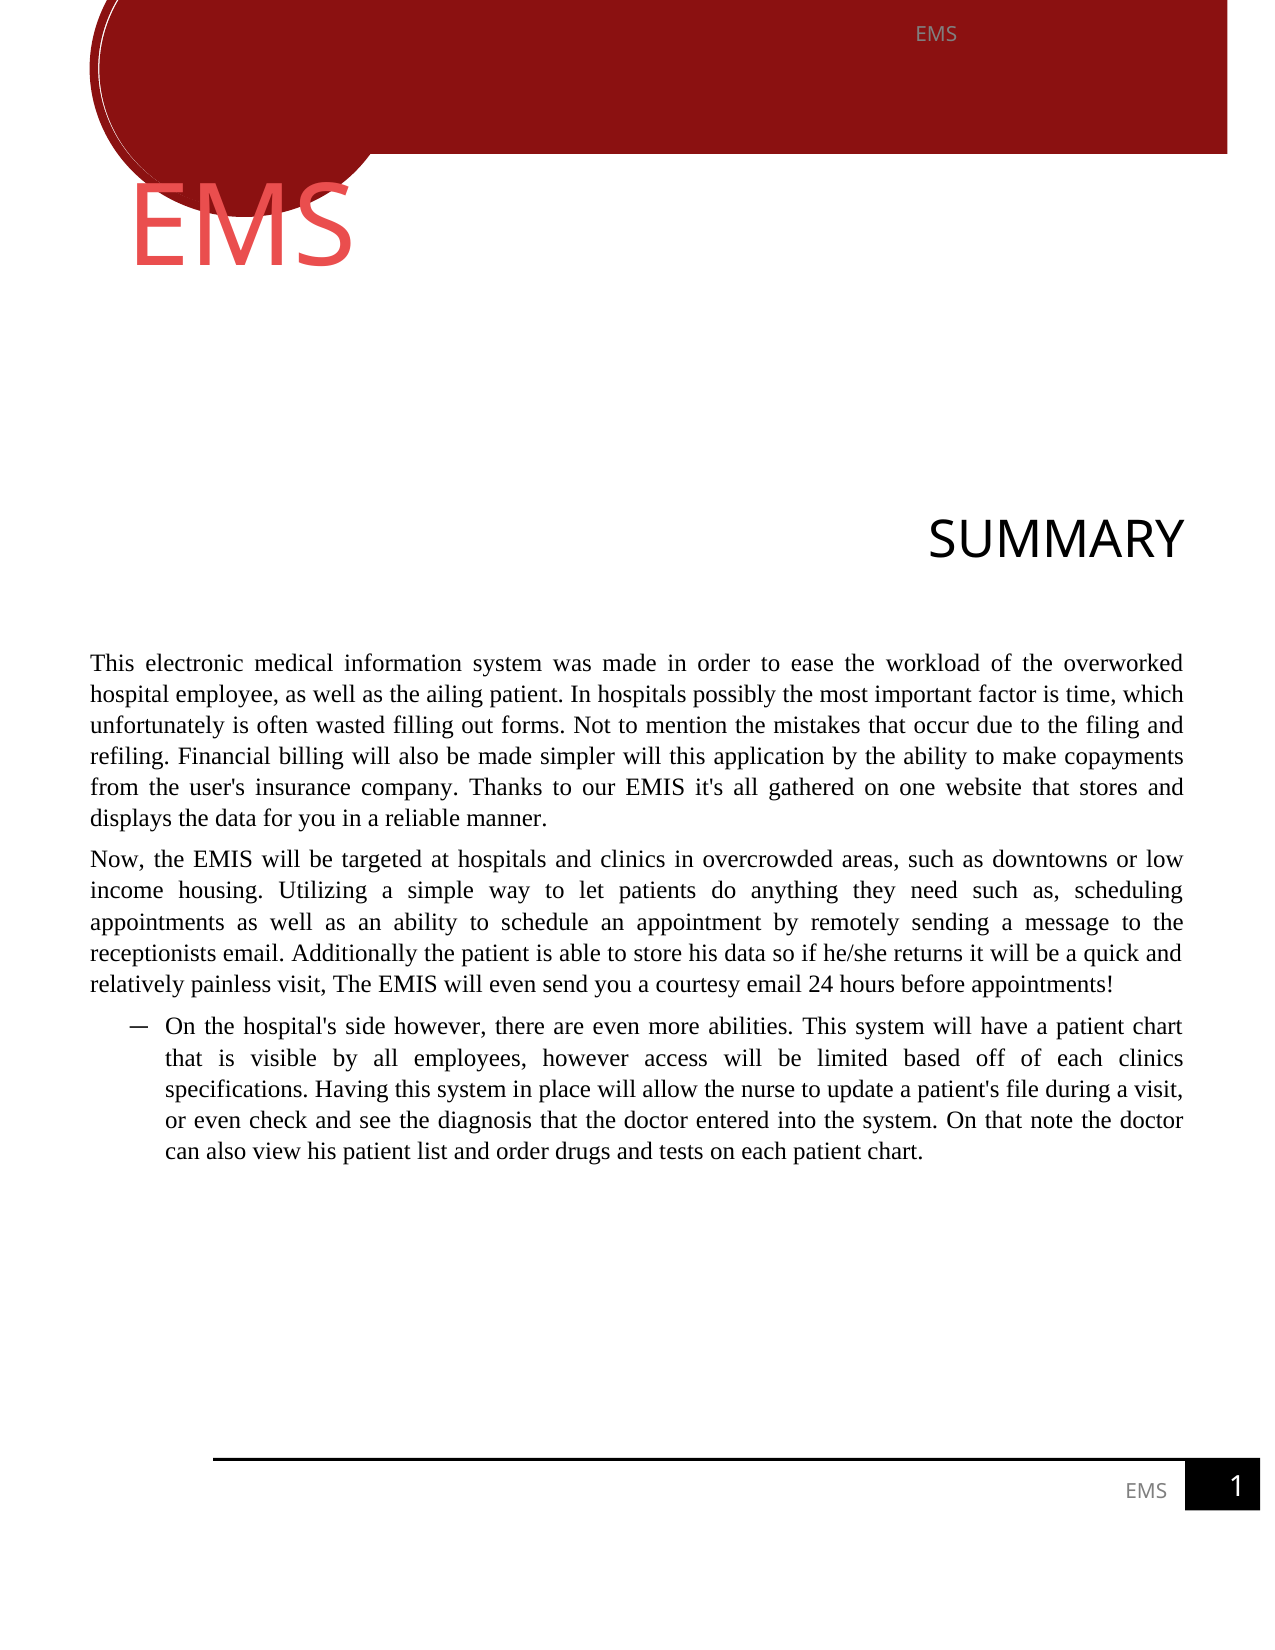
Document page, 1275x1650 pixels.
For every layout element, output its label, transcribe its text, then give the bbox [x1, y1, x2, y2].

text This electronic medical information system was made in order to ease the workload of the overworked hospital employee, as well as the ailing patient. In hospitals possibly the most important factor is time, which unfortunately is often wasted filling out forms. Not to mention the mistakes that occur due to the filing and refiling. Financial billing will also be made simpler will this application by the ability to make copayments from the user's insurance company. Thanks to our EMIS it's all gathered on one website that stores and displays the data for you in a reliable manner. [90, 648, 1185, 832]
text Now, the EMIS will be targeted at hospitals and clinics in overcrowded areas, such as downtowns or low income housing. Utilizing a simple way to let patients do anything they need such as, scheduling appointments as well as an ability to schedule an appointment by remotely sending a message to the receptionists email. Additionally the patient is able to store his data so if he/she returns it will be a quick and relatively painless visit, The EMIS will even send you a courtesy email 24 hours before appointments! [90, 844, 1185, 997]
table_header [471, 90, 1185, 496]
table_header [90, 90, 471, 496]
subtitle SUMMARY [90, 502, 1185, 573]
list On the hospital's side however, there are even more abilities. This system will have a patient chart that is visible by all employees, however access will be limited based off of each clinics specifications. Having this system in place will allow the nurse to update a patient's file during a visit, or even check and see the diagnosis that the doctor entered into the system. On that note the doctor can also view his patient list and order drugs and tests on each patient chart. [127, 1010, 1185, 1165]
